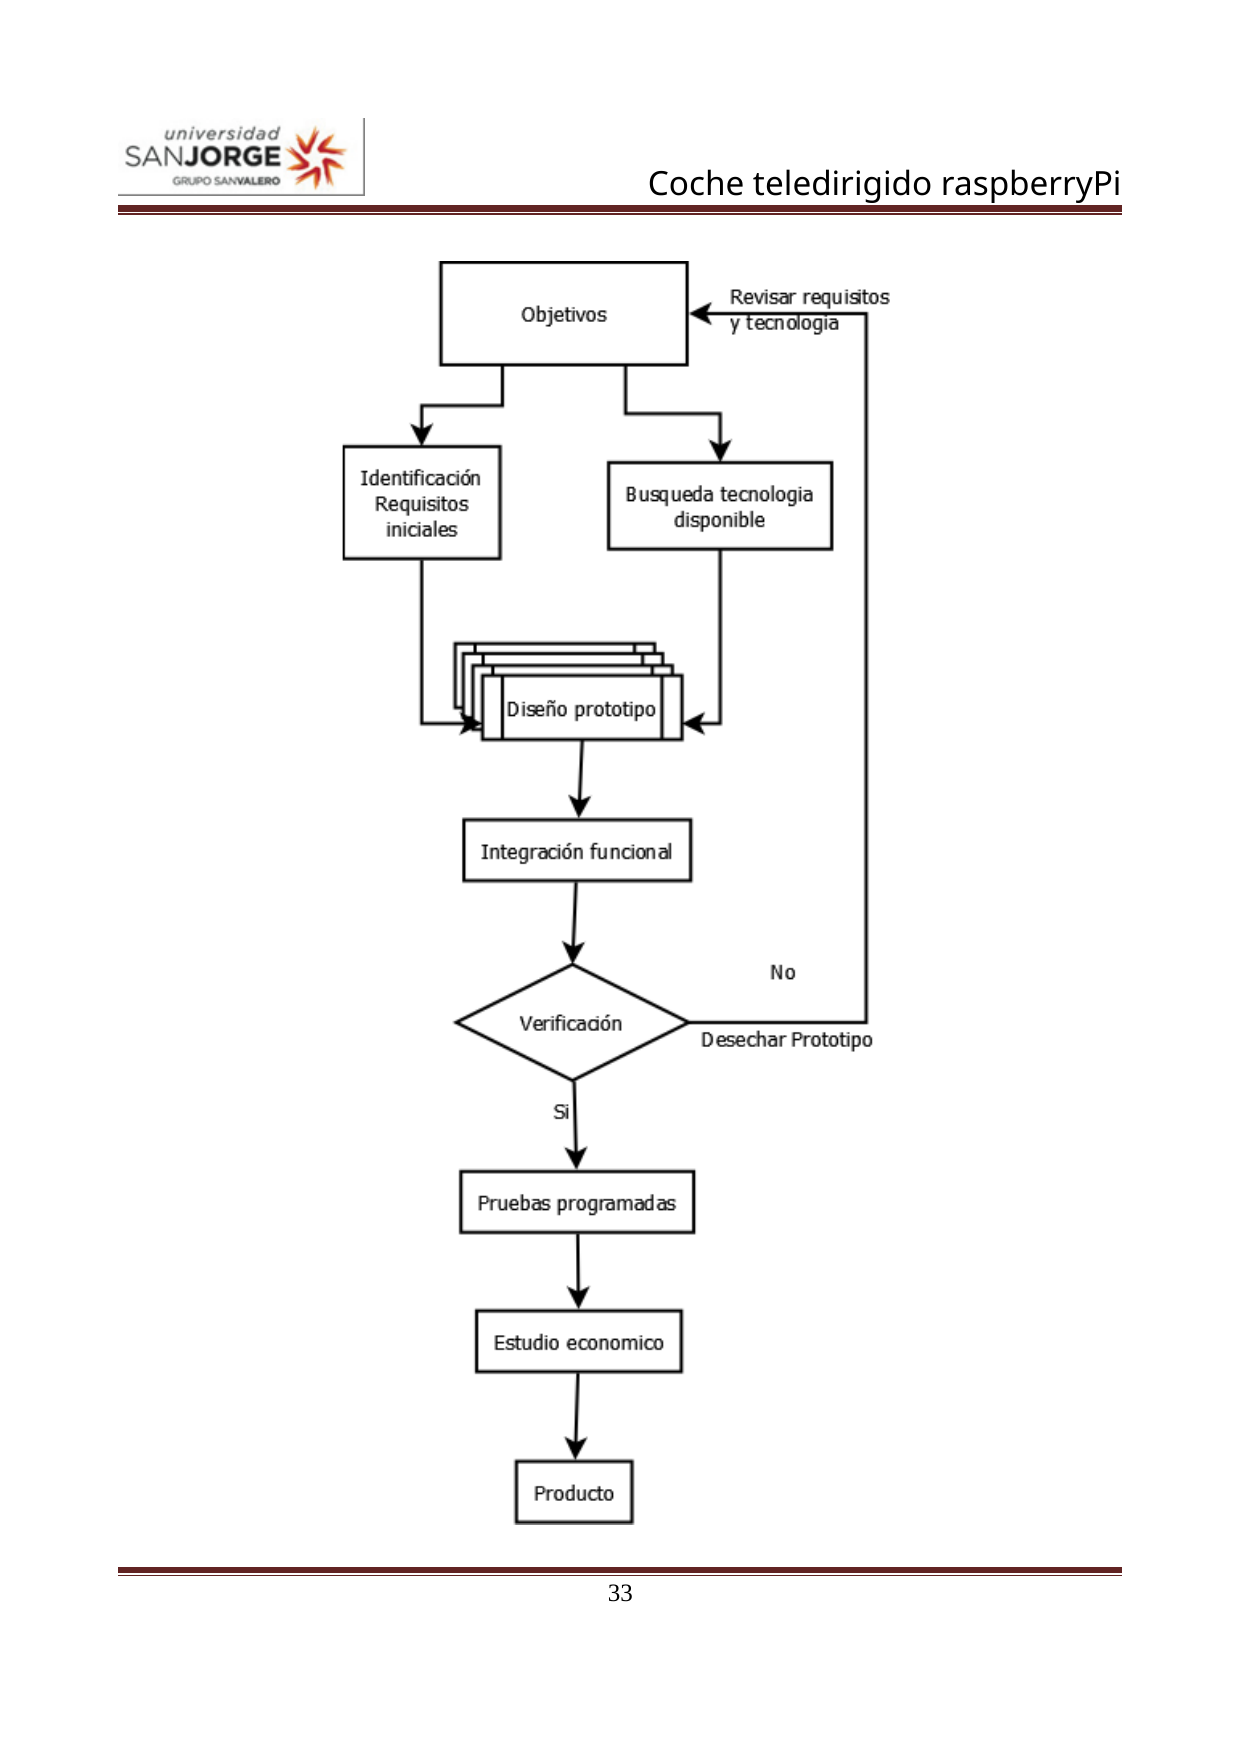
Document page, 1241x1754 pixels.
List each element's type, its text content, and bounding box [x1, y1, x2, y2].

picture [342, 261, 890, 1525]
picture [118, 118, 365, 196]
